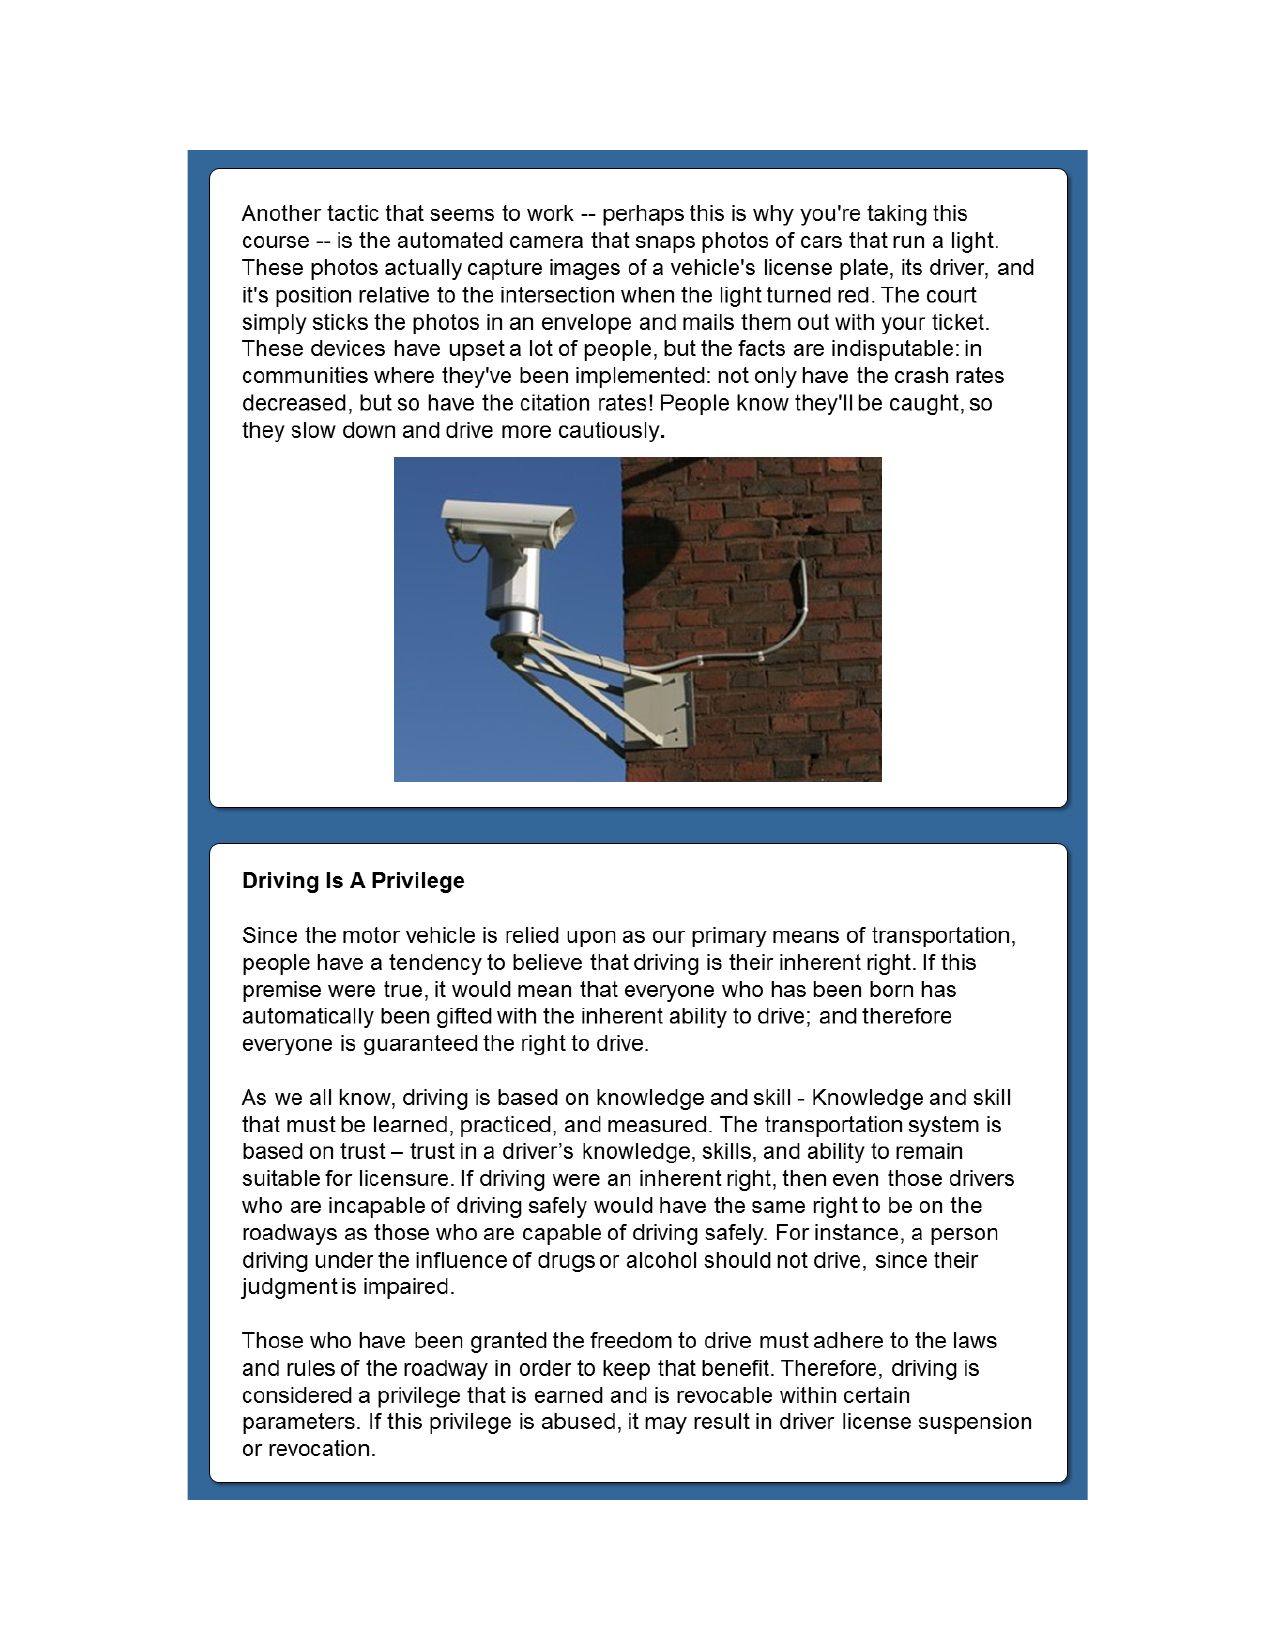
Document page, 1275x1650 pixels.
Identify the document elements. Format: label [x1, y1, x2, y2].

picture [187, 150, 1088, 1500]
